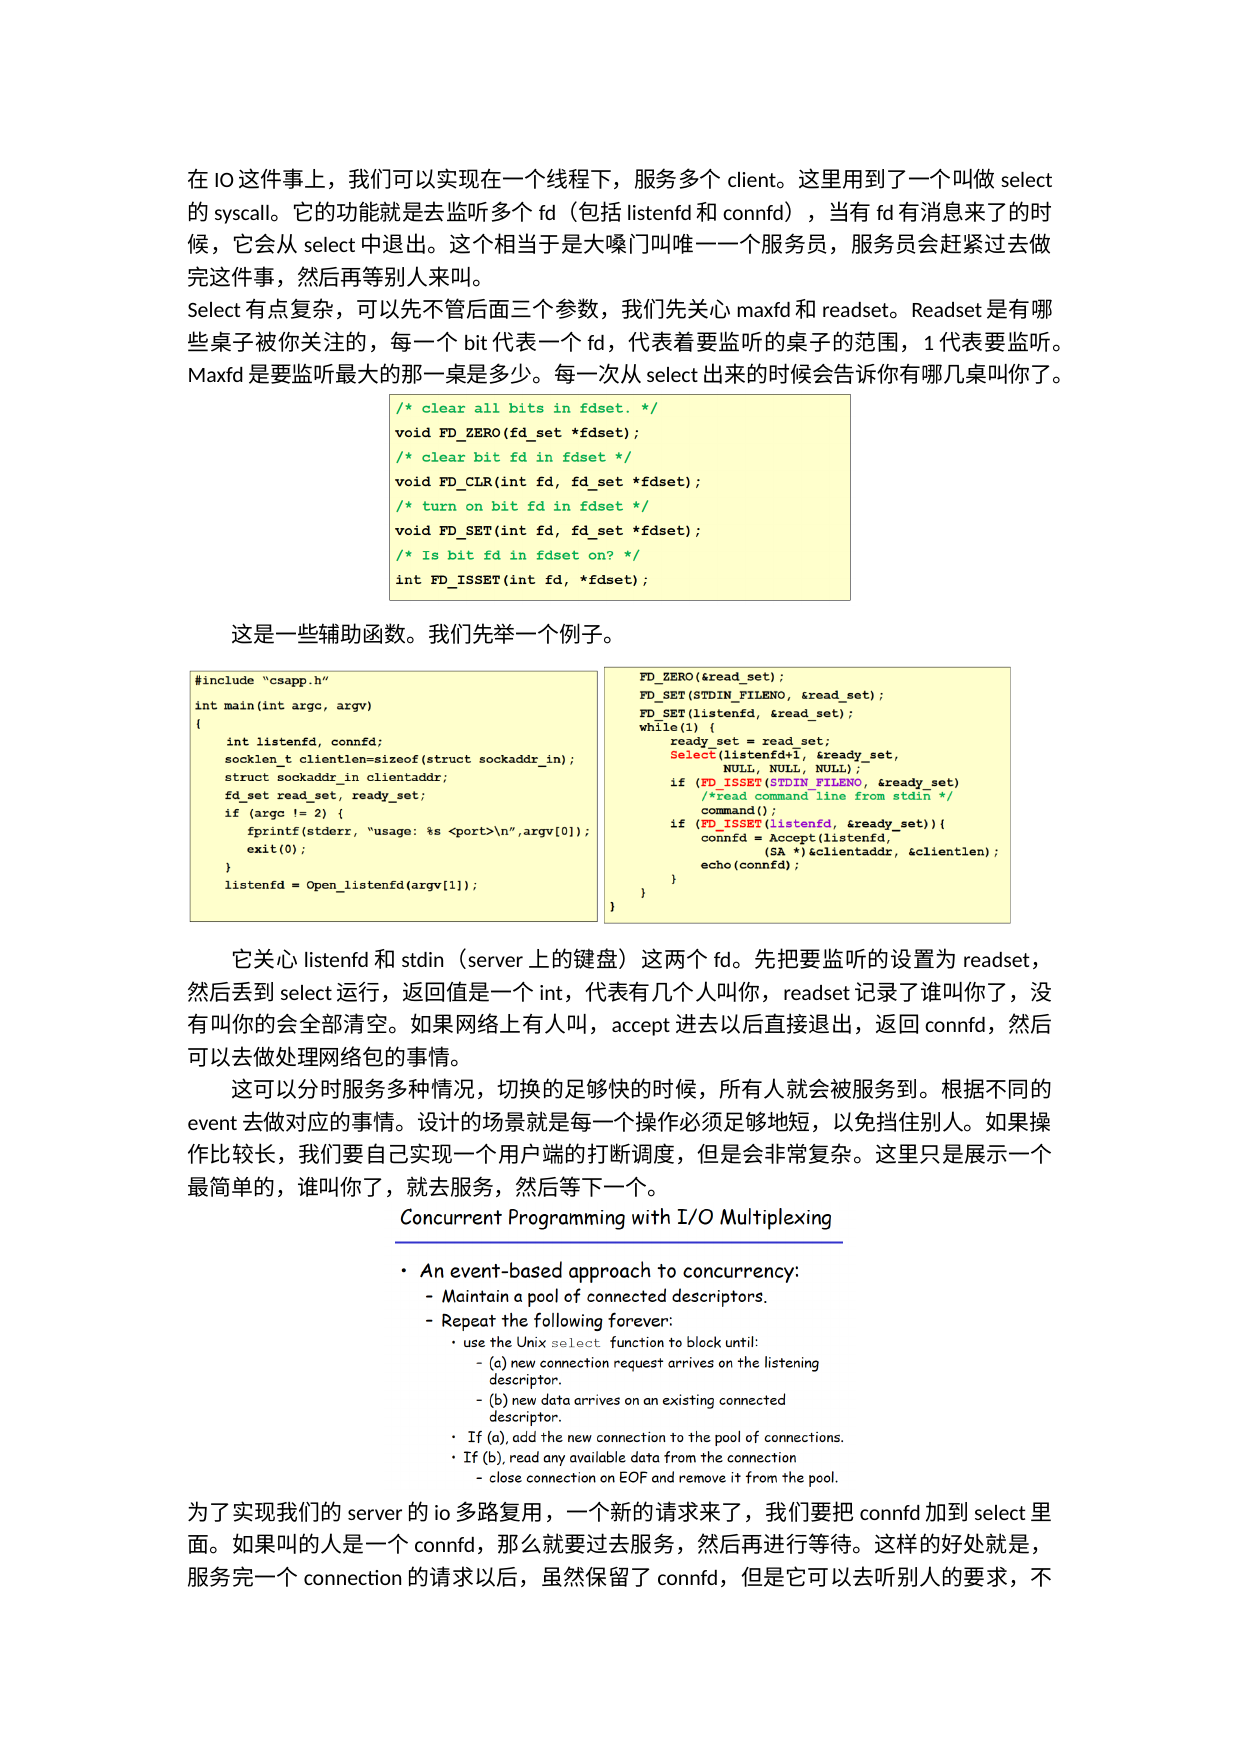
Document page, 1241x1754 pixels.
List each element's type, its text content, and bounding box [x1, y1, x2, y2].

list 这是一些辅助函数。我们先举一个例子。 [187, 617, 1053, 649]
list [187, 1494, 1053, 1592]
list Select有点复杂，可以先不管后面三个参数，我们先关心maxfd和readset。Readset是有哪些桌子被你关注的，每一个bit代表一个fd，代表着要监听的桌子的范围，1代表要监听。Maxfd是要监听最大的那一桌是多少。每一次从select出来的时候会告诉你有哪几桌叫你了。 [187, 292, 1053, 389]
list 它关心listenfd和stdin（server上的键盘）这两个fd。先把要监听的设置为readset，然后丢到select运行，返回值是一个int，代表有几个人叫你，readset记录了谁叫你了，没有叫你的会全部清空。如果网络上有人叫，accept进去以后直接退出，返回connfd，然后可以去做处理网络包的事情。 [187, 942, 1053, 1072]
picture [383, 389, 857, 606]
list 这可以分时服务多种情况，切换的足够快的时候，所有人就会被服务到。根据不同的event去做对应的事情。设计的场景就是每一个操作必须足够地短，以免挡住别人。如果操作比较长，我们要自己实现一个用户端的打断调度，但是会非常复杂。这里只是展示一个最简单的，谁叫你了，就去服务，然后等下一个。 [187, 1072, 1053, 1202]
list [187, 162, 1053, 292]
picture [187, 664, 1015, 927]
picture [383, 1202, 857, 1490]
